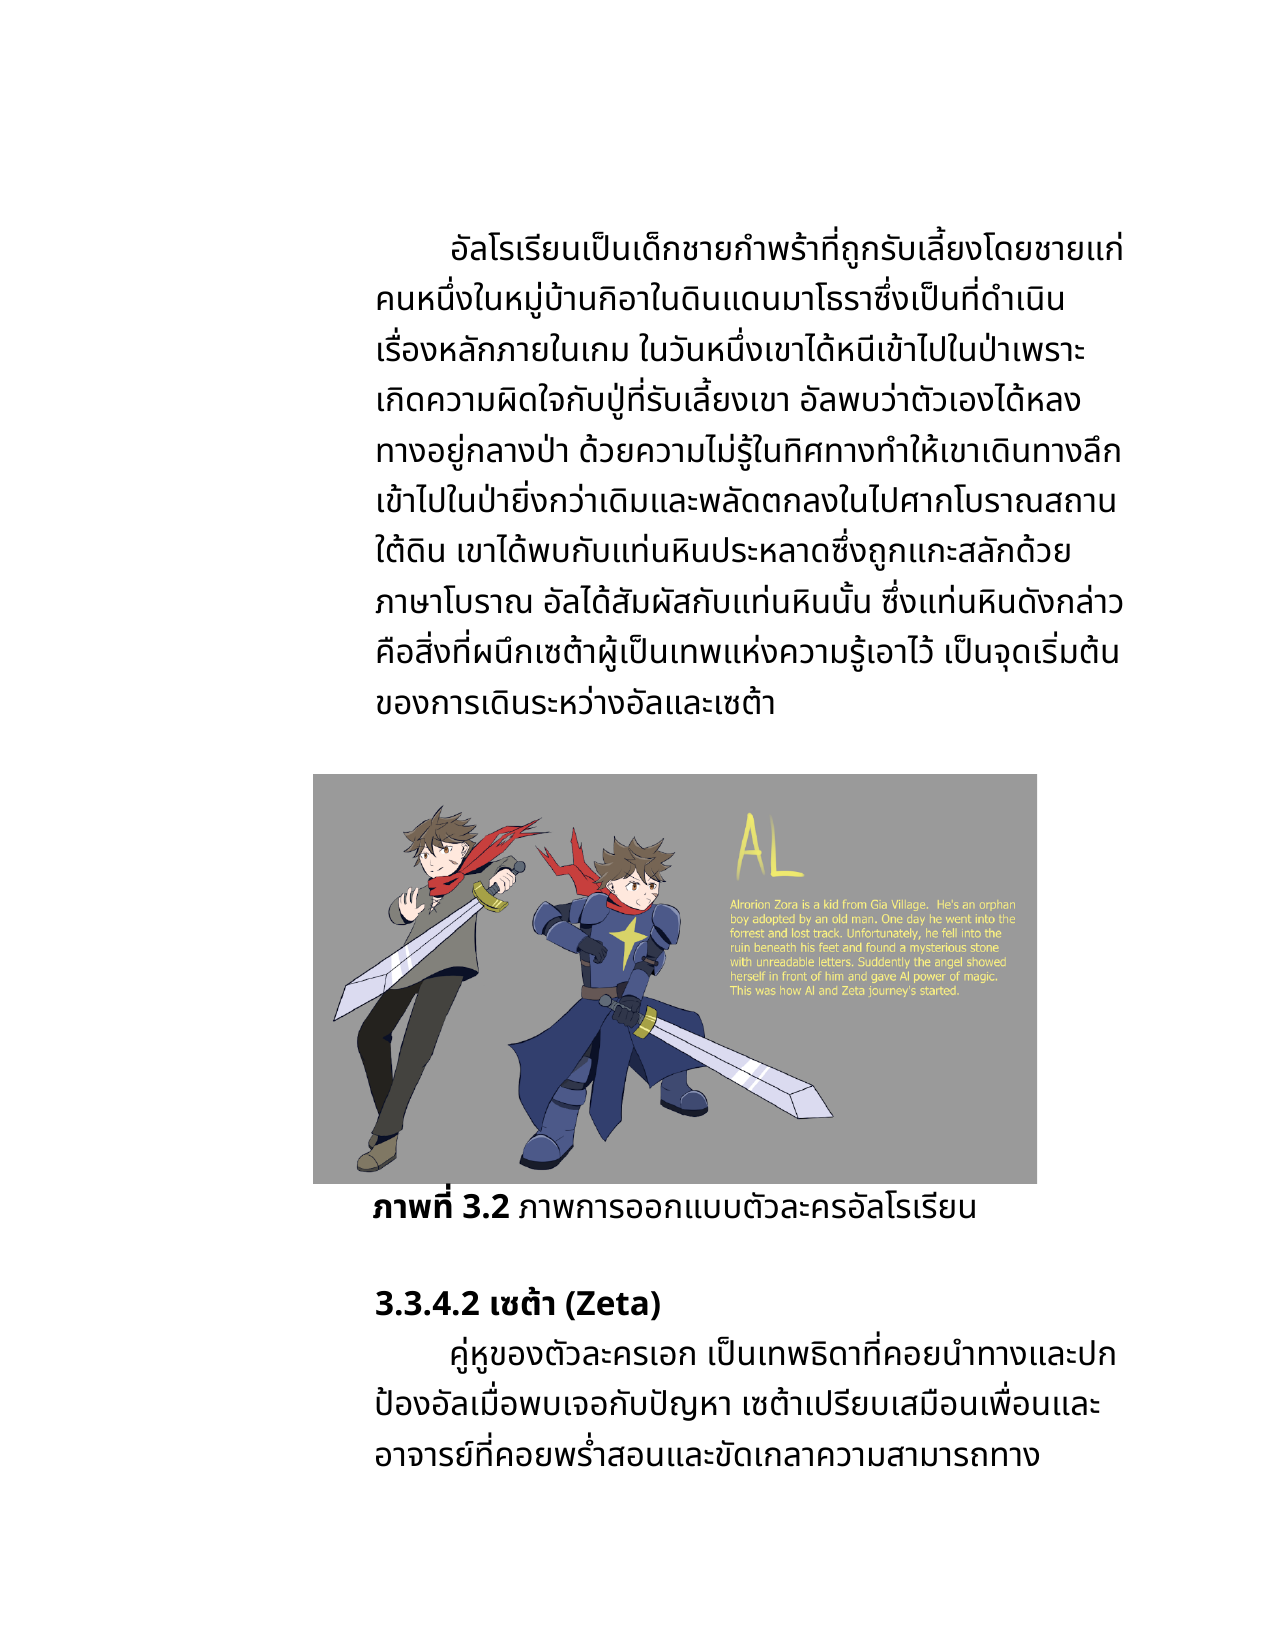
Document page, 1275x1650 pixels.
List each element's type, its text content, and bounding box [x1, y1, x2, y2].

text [374, 1330, 1125, 1481]
picture [313, 774, 1038, 1184]
text อัลโรเรียนเป็นเด็กชายกำพร้าที่ถูกรับเลี้ยงโดยชายแก่คนหนึ่งในหมู่บ้านกิอาในดินแดนมาโธราซึ่งเป็นที่ดำเนินเรื่องหลักภายในเกม ในวันหนึ่งเขาได้หนีเข้าไปในป่าเพราะเกิดความผิดใจกับปู่ที่รับเลี้ยงเขา อัลพบว่าตัวเองได้หลงทางอยู่กลางป่า ด้วยความไม่รู้ในทิศทางทำให้เขาเดินทางลึกเข้าไปในป่ายิ่งกว่าเดิมและพลัดตกลงในไปศากโบราณสถานใต้ดิน เขาได้พบกับแท่นหินประหลาดซึ่งถูกแกะสลักด้วยภาษาโบราณ อัลได้สัมผัสกับแท่นหินนั้น ซึ่งแท่นหินดังกล่าวคือสิ่งที่ผนึกเซต้าผู้เป็นเทพแห่งความรู้เอาไว้ เป็นจุดเริ่มต้นของการเดินระหว่างอัลและเซต้า [375, 225, 1125, 729]
text ภาพที่ 3.2 ภาพการออกแบบตัวละครอัลโรเรียน [225, 1183, 1125, 1234]
text 3.3.4.2 เซต้า (Zeta) [300, 1279, 1125, 1330]
